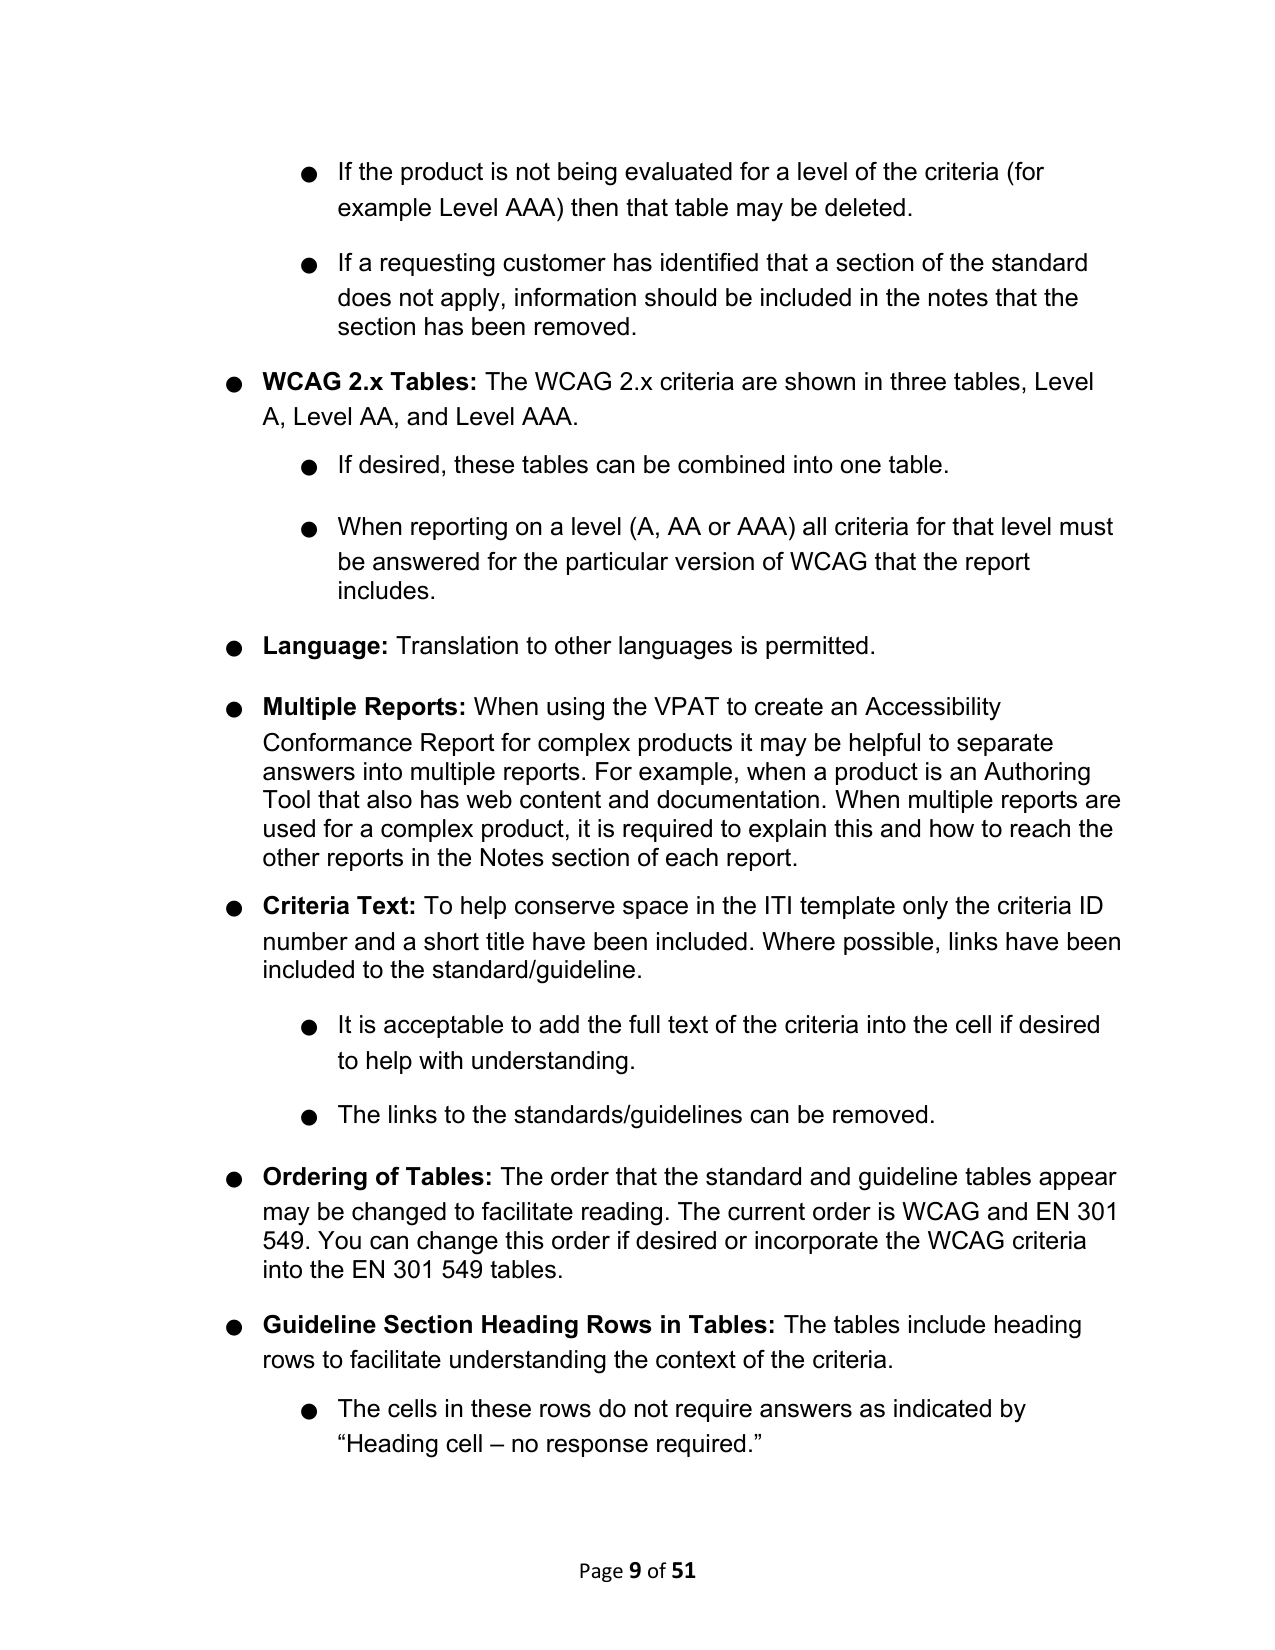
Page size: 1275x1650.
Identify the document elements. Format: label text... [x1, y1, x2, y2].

list The cells in these rows do not require answers as indicated by “Heading cell – no response required.” [300, 1386, 1125, 1458]
list Multiple Reports: When using the VPAT to create an Accessibility Conformance Report for complex products it may be helpful to separate answers into multiple reports. For example, when a product is an Authoring Tool that also has web content and documentation. When multiple reports are used for a complex product, it is required to explain this and how to reach the other reports in the Notes section of each report. [225, 685, 1125, 871]
list If the product is not being evaluated for a level of the criteria (for example Level AAA) then that table may be deleted. [300, 150, 1125, 221]
list If desired, these tables can be combined into one table. [300, 443, 1125, 486]
list WCAG 2.x Tables: The WCAG 2.x criteria are shown in three tables, Level A, Level AA, and Level AAA. [225, 359, 1125, 431]
list If a requesting customer has identified that a section of the standard does not apply, information should be included in the notes that the section has been removed. [300, 240, 1125, 340]
list Language: Translation to other languages is permitted. [225, 623, 1125, 666]
list Ordering of Tables: The order that the standard and guideline tables appear may be changed to facilitate reading. The current order is WCAG and EN 301 549. You can change this order if desired or incorporate the WCAG criteria into the EN 301 549 tables. [225, 1154, 1125, 1283]
list Guideline Section Heading Rows in Tables: The tables include heading rows to facilitate understanding the context of the criteria. [225, 1302, 1125, 1374]
list It is acceptable to add the full text of the criteria into the cell if desired to help with understanding. [300, 1003, 1125, 1074]
list When reporting on a level (A, AA or AAA) all criteria for that level must be answered for the particular version of WCAG that the report includes. [300, 504, 1125, 605]
list The links to the standards/guidelines can be removed. [300, 1093, 1125, 1136]
list Criteria Text: To help conserve space in the ITI template only the criteria ID number and a short title have been included. Where possible, links have been included to the standard/guideline. [225, 884, 1125, 984]
